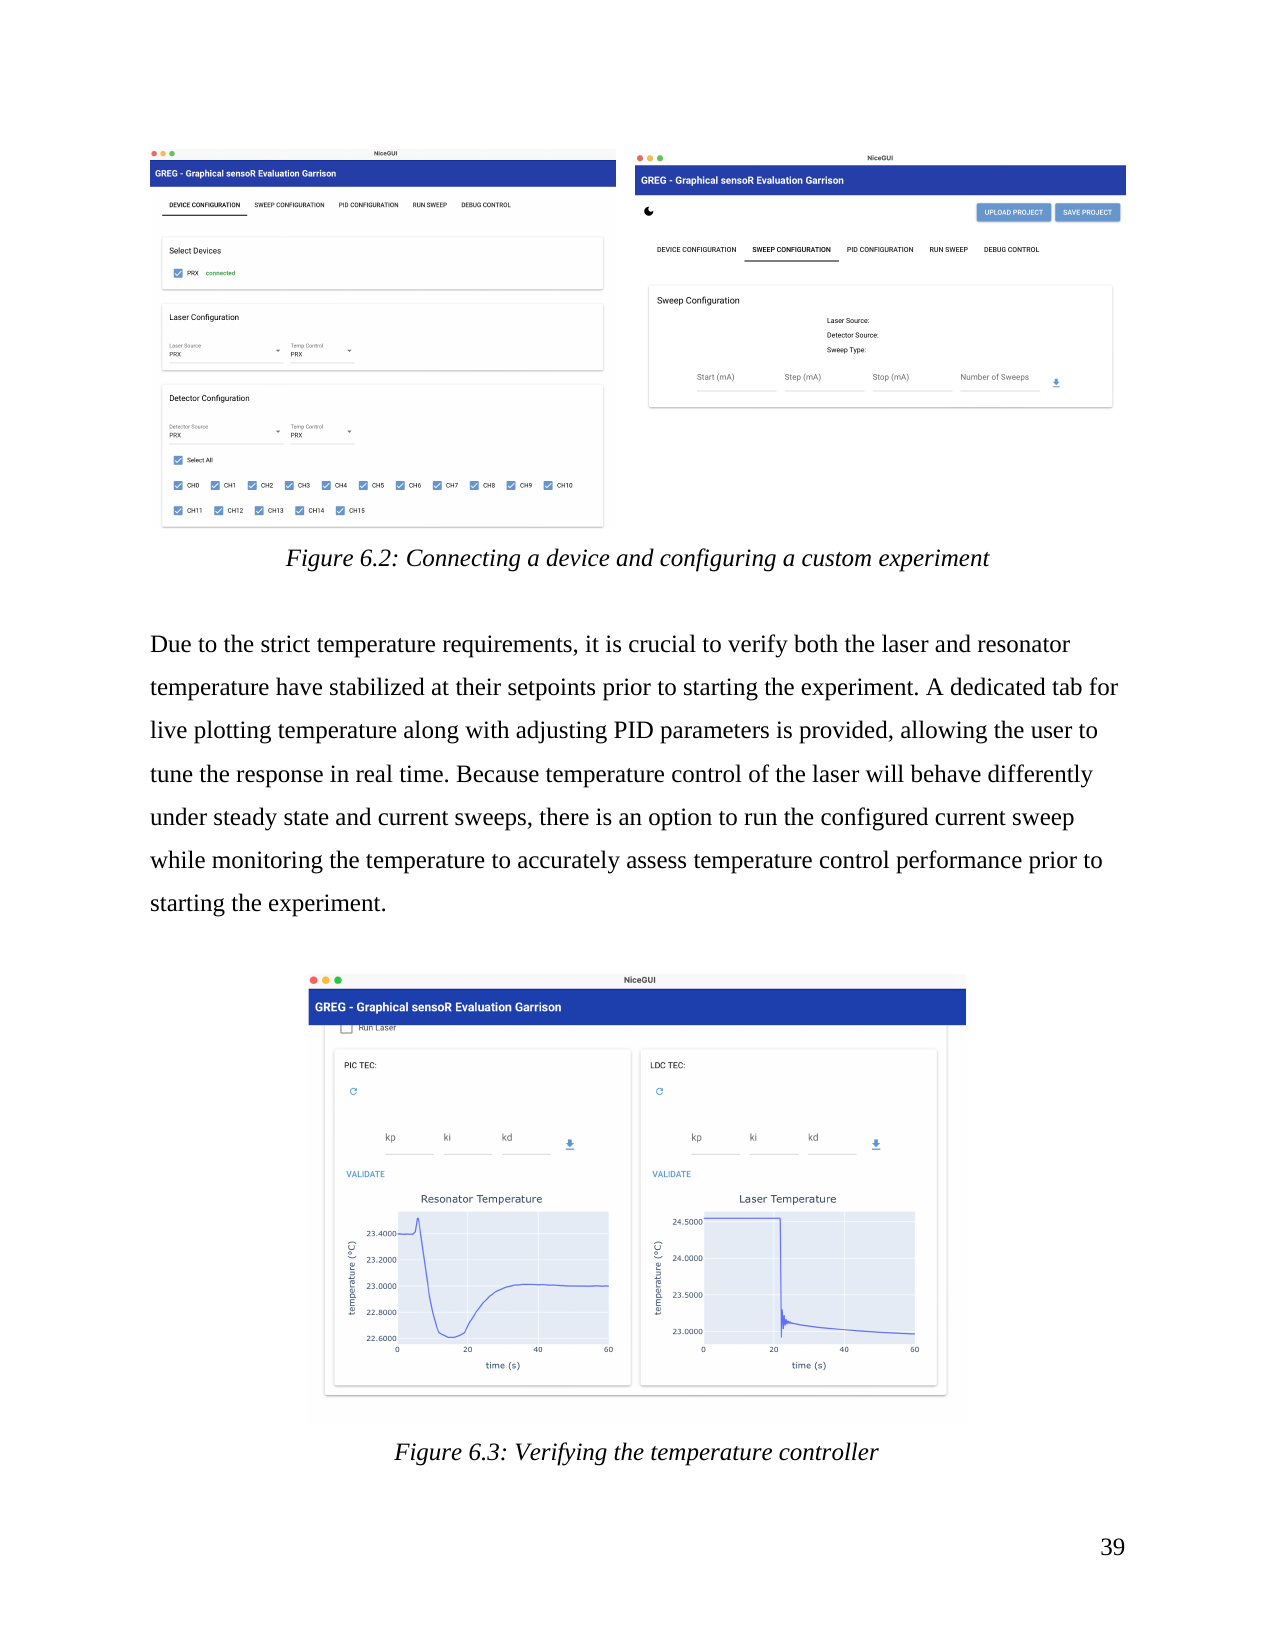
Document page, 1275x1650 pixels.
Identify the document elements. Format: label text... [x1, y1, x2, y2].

picture [308, 974, 967, 1423]
text Due to the strict temperature requirements, it is crucial to verify both the laser and resonator temperature have stabilized at their setpoints prior to starting the experiment. A dedicated tab for live plotting temperature along with adjusting PID parameters is provided, allowing the user to tune the response in real time. Because temperature control of the laser will behave differently under steady state and current sweeps, there is an option to run the configured current sweep while monitoring the temperature to accurately assess temperature control performance prior to starting the experiment. [150, 629, 1125, 917]
picture [635, 153, 1126, 526]
picture [150, 149, 616, 529]
text Figure 6.3: Verifying the temperature controller [150, 1437, 1125, 1466]
text Figure 6.2: Connecting a device and configuring a custom experiment [150, 543, 1125, 572]
